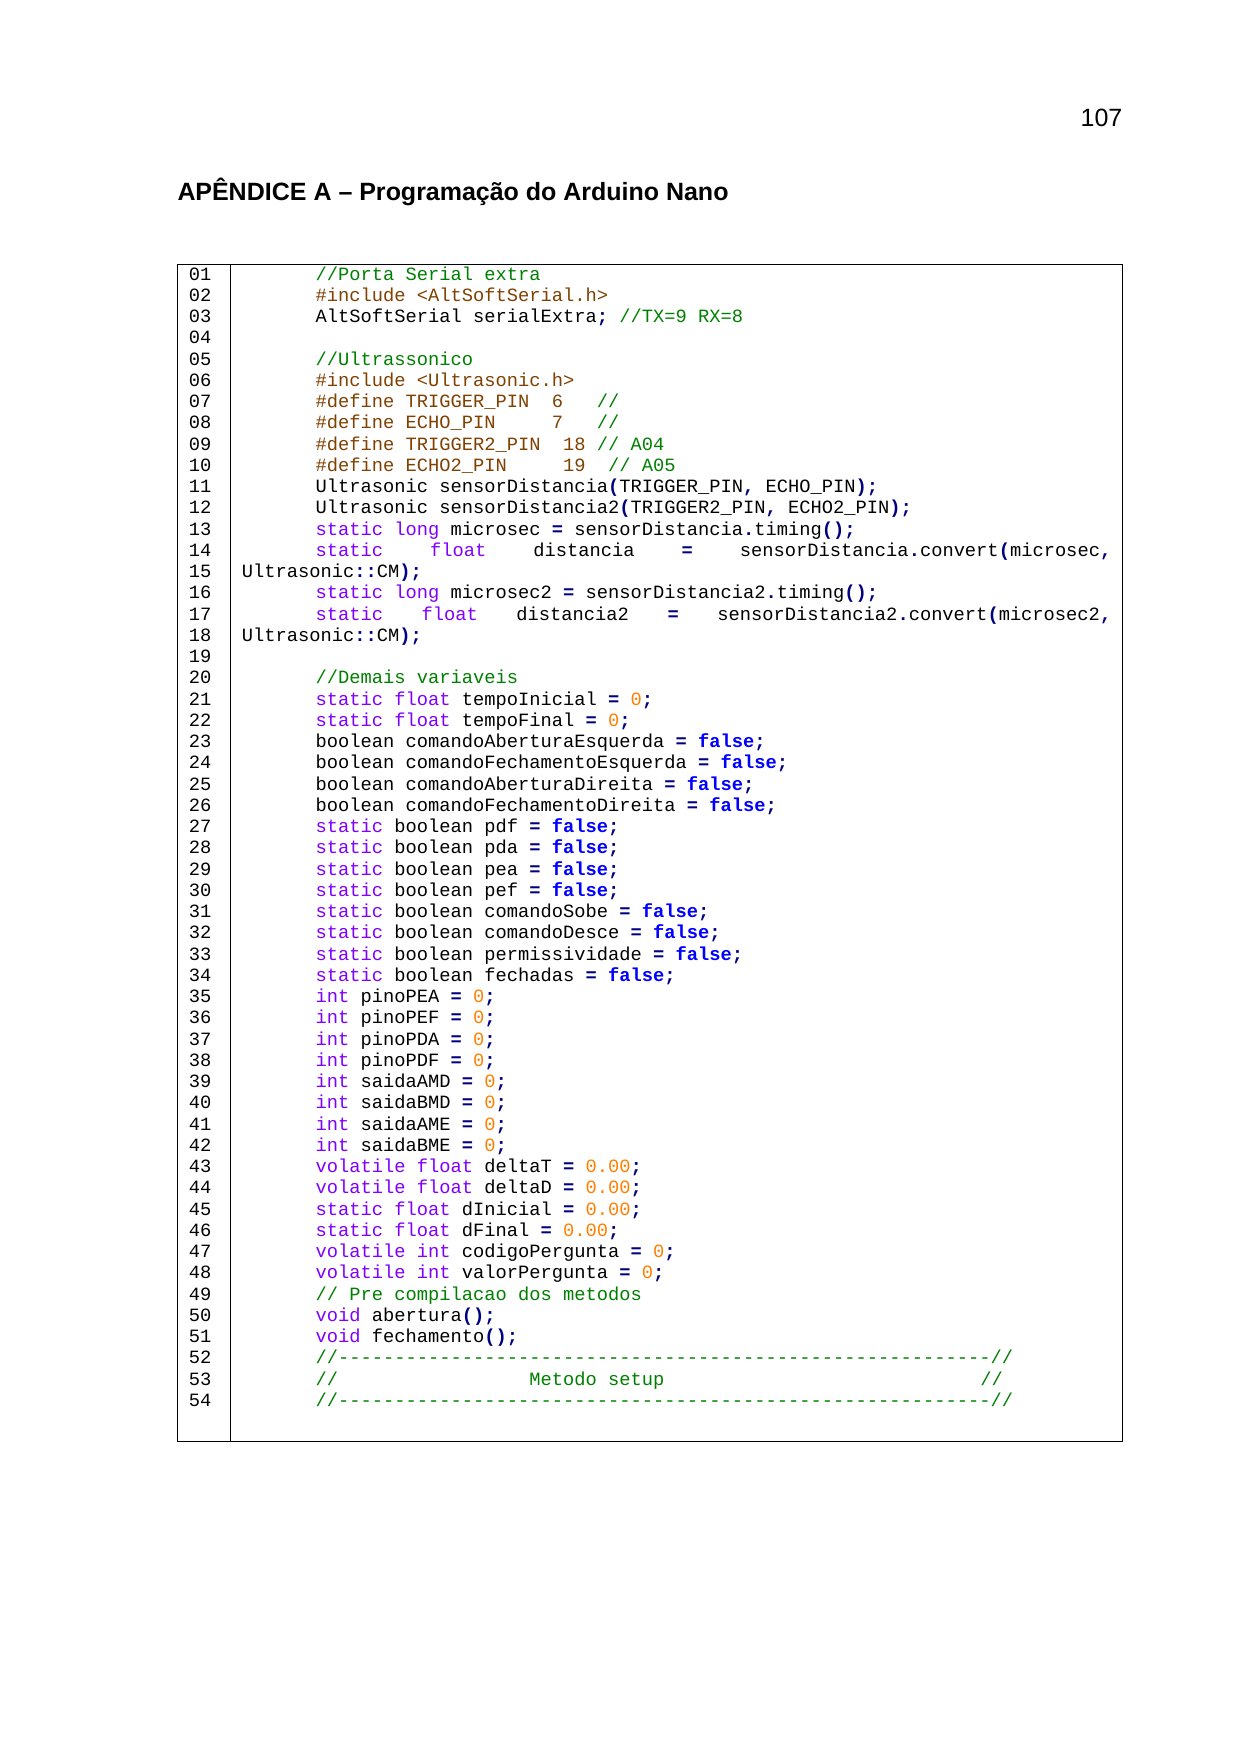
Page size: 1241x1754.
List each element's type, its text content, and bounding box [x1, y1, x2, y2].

table_header //Porta Serial extra #include <AltSoftSerial.h> AltSoftSerial serialExtra; //TX=9 RX=8 //Ultrassonico #include <Ultrasonic.h> #define TRIGGER_PIN 6 // #define ECHO_PIN 7 // #define TRIGGER2_PIN 18 // A04 #define ECHO2_PIN 19 // A05 Ultrasonic sensorDistancia(TRIGGER_PIN, ECHO_PIN); Ultrasonic sensorDistancia2(TRIGGER2_PIN, ECHO2_PIN); static long microsec = sensorDistancia.timing(); static float distancia = sensorDistancia.convert(microsec, Ultrasonic::CM); static long microsec2 = sensorDistancia2.timing(); static float distancia2 = sensorDistancia2.convert(microsec2, Ultrasonic::CM); //Demais variaveis static float tempoInicial = 0; static float tempoFinal = 0; boolean comandoAberturaEsquerda = false; boolean comandoFechamentoEsquerda = false; boolean comandoAberturaDireita = false; boolean comandoFechamentoDireita = false; static boolean pdf = false; static boolean pda = false; static boolean pea = false; static boolean pef = false; static boolean comandoSobe = false; static boolean comandoDesce = false; static boolean permissividade = false; static boolean fechadas = false; int pinoPEA = 0; int pinoPEF = 0; int pinoPDA = 0; int pinoPDF = 0; int saidaAMD = 0; int saidaBMD = 0; int saidaAME = 0; int saidaBME = 0; volatile float deltaT = 0.00; volatile float deltaD = 0.00; static float dInicial = 0.00; static float dFinal = 0.00; volatile int codigoPergunta = 0; volatile int valorPergunta = 0; // Pre compilacao dos metodos void abertura(); void fechamento(); //----------------------------------------------------------// // Metodo setup // //----------------------------------------------------------// [231, 265, 1122, 1441]
table_header 01 02 03 04 05 06 07 08 09 10 11 12 13 14 15 16 17 18 19 20 21 22 23 24 25 26 27 28 29 30 31 32 33 34 35 36 37 38 39 40 41 42 43 44 45 46 47 48 49 50 51 52 53 54 [178, 265, 230, 1441]
text APÊNDICE A – Programação do Arduino Nano [177, 177, 1122, 206]
